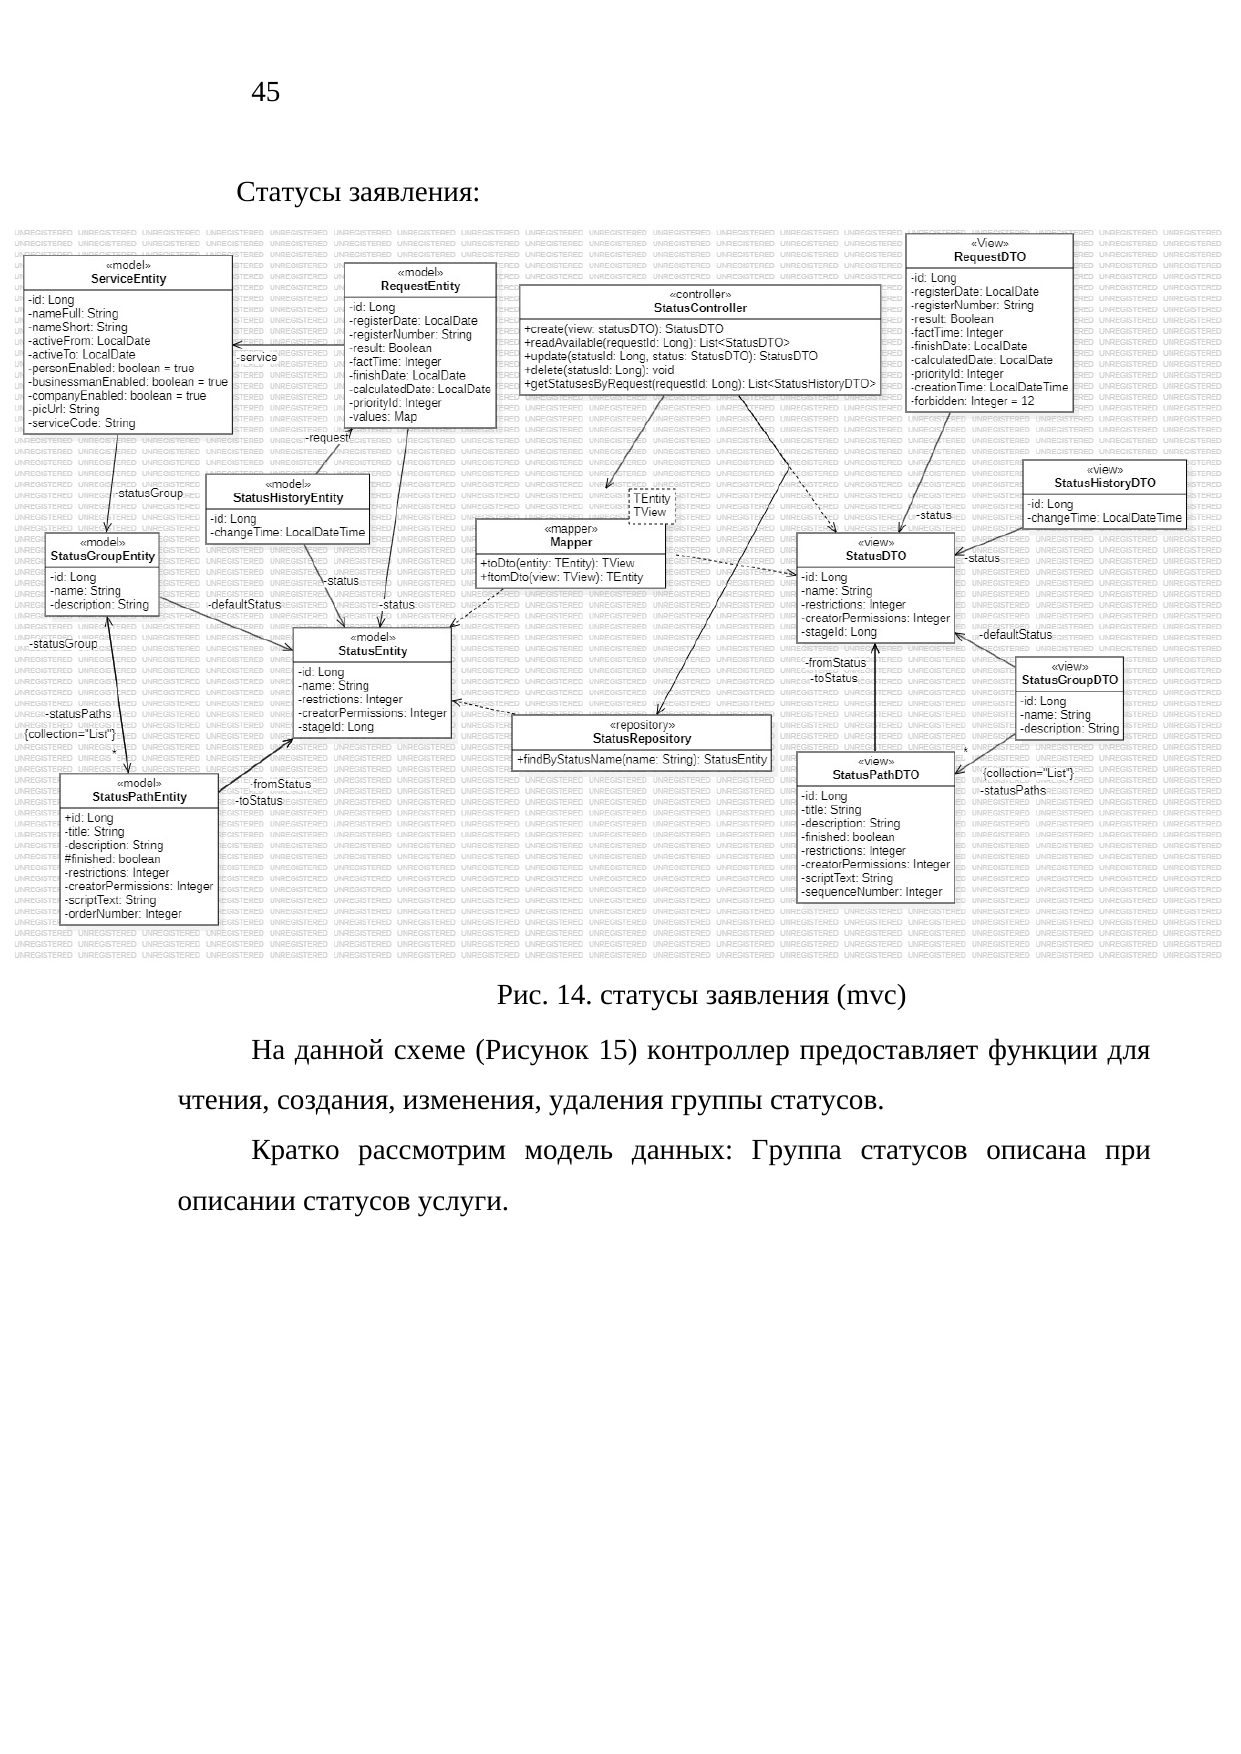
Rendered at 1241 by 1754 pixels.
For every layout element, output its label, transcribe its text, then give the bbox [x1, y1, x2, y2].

text На данной схеме (Рисунок 15) контроллер предоставляет функции для чтения, создания, изменения, удаления группы статусов. [177, 1032, 1152, 1116]
text Статусы заявления: [15, 174, 1152, 224]
picture [14, 224, 1223, 961]
text Рис. 14. статусы заявления (mvc) [177, 977, 1152, 1011]
text Кратко рассмотрим модель данных: Группа статусов описана при описании статусов услуги. [177, 1132, 1152, 1216]
